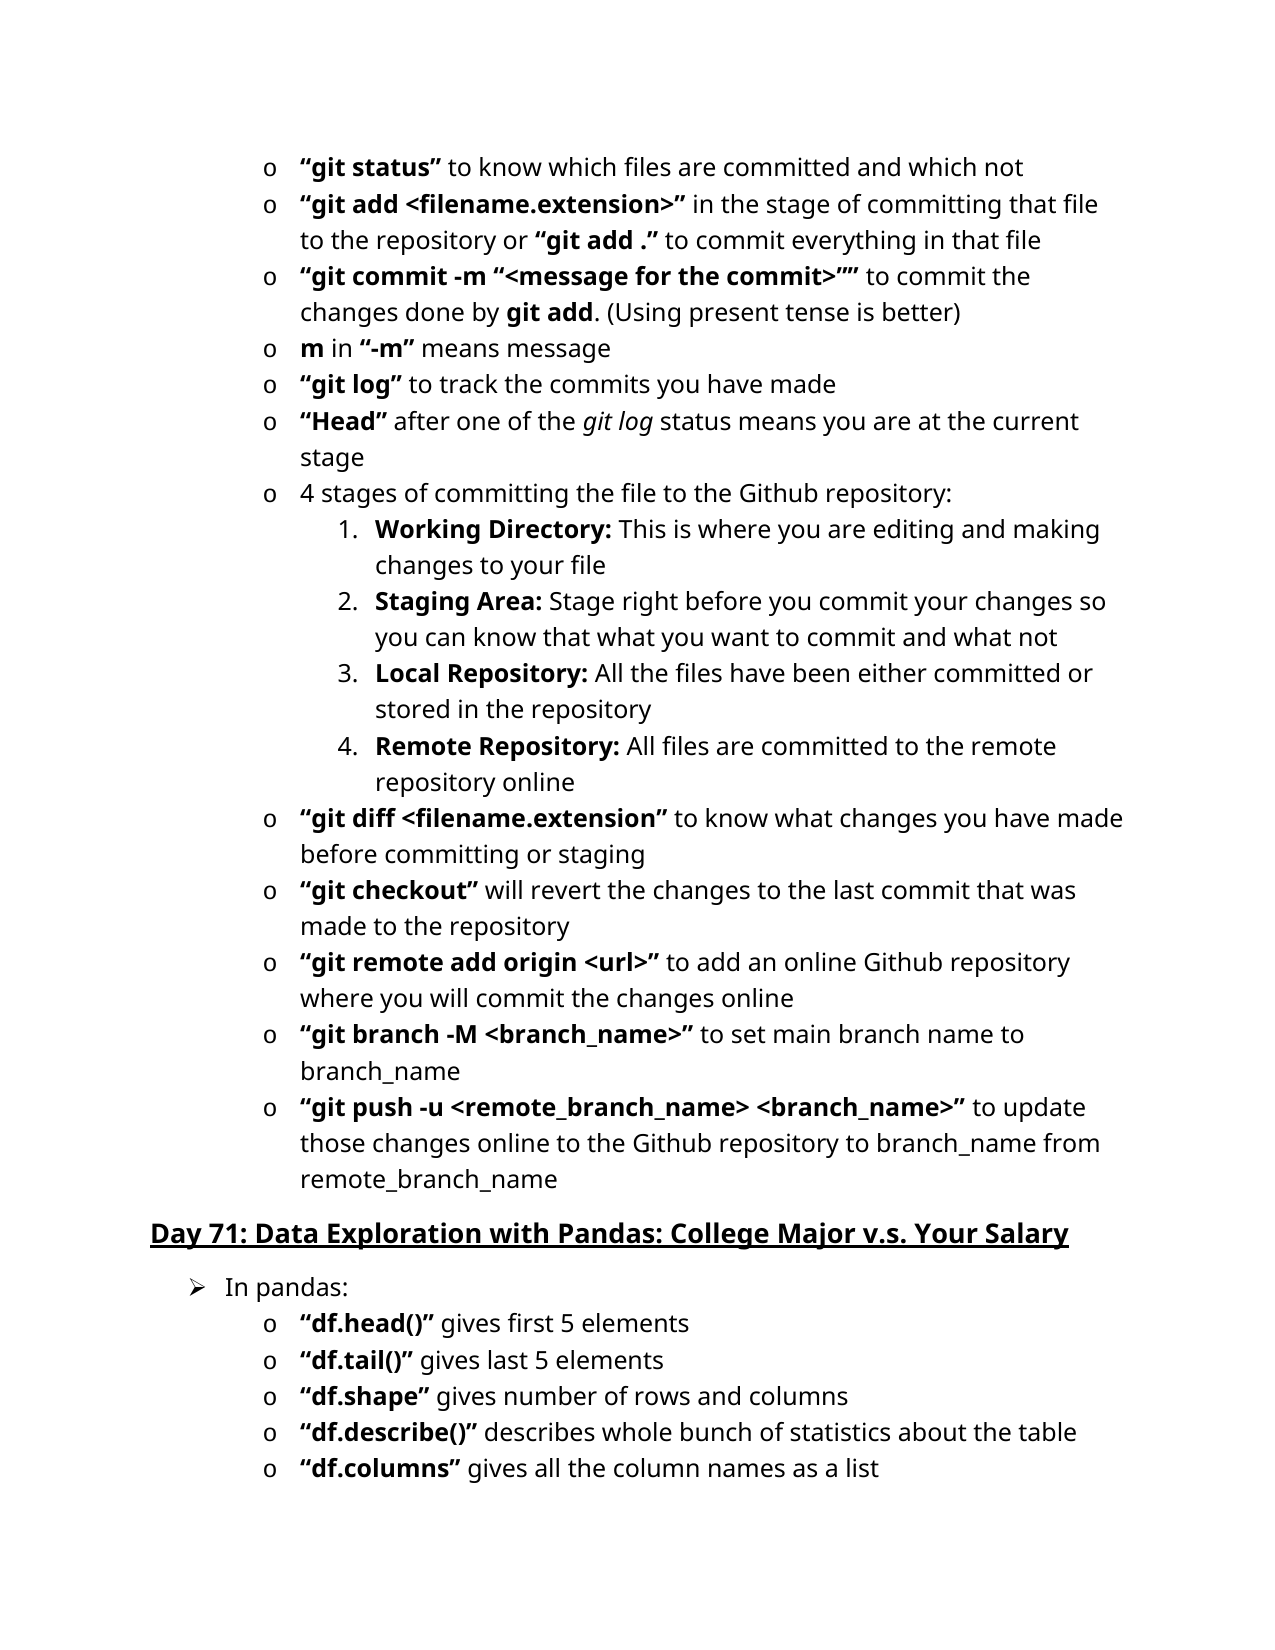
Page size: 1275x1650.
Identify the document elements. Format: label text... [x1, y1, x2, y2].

list “df.shape” gives number of rows and columns [262, 1379, 1125, 1413]
list “Head” after one of the git log status means you are at the current stage [262, 403, 1125, 474]
list “git branch -M <branch_name>” to set main branch name to branch_name [262, 1017, 1125, 1087]
list Local Repository: All the files have been either committed or stored in the repository [337, 656, 1125, 726]
text Day 71: Data Exploration with Pandas: College Major v.s. Your Salary [150, 1214, 1125, 1251]
list “git diff <filename.extension” to know what changes you have made before committing or staging [262, 800, 1125, 871]
list “git remote add origin <url>” to add an online Github repository where you will commit the changes online [262, 945, 1125, 1015]
list Working Directory: This is where you are editing and making changes to your file [337, 512, 1125, 582]
list 4 stages of committing the file to the Github repository: [262, 476, 1125, 510]
list Remote Repository: All files are committed to the remote repository online [337, 728, 1125, 798]
list “df.head()” gives first 5 elements [262, 1306, 1125, 1340]
list m in “-m” means message [262, 331, 1125, 365]
list “df.describe()” describes whole bunch of statistics about the table [262, 1415, 1125, 1449]
list “df.columns” gives all the column names as a list [262, 1451, 1125, 1485]
list “git add <filename.extension>” in the stage of committing that file to the repository or “git add .” to commit everything in that file [262, 186, 1125, 257]
list “git commit -m “<message for the commit>”” to commit the changes done by git add. (Using present tense is better) [262, 258, 1125, 329]
list Staging Area: Stage right before you commit your changes so you can know that what you want to commit and what not [337, 584, 1125, 654]
list In pandas: [187, 1270, 1125, 1304]
list “git push -u <remote_branch_name> <branch_name>” to update those changes online to the Github repository to branch_name from remote_branch_name [262, 1089, 1125, 1196]
list “git status” to know which files are committed and which not [262, 150, 1125, 184]
list “git checkout” will revert the changes to the last commit that was made to the repository [262, 872, 1125, 943]
list “git log” to track the commits you have made [262, 367, 1125, 401]
list “df.tail()” gives last 5 elements [262, 1342, 1125, 1377]
